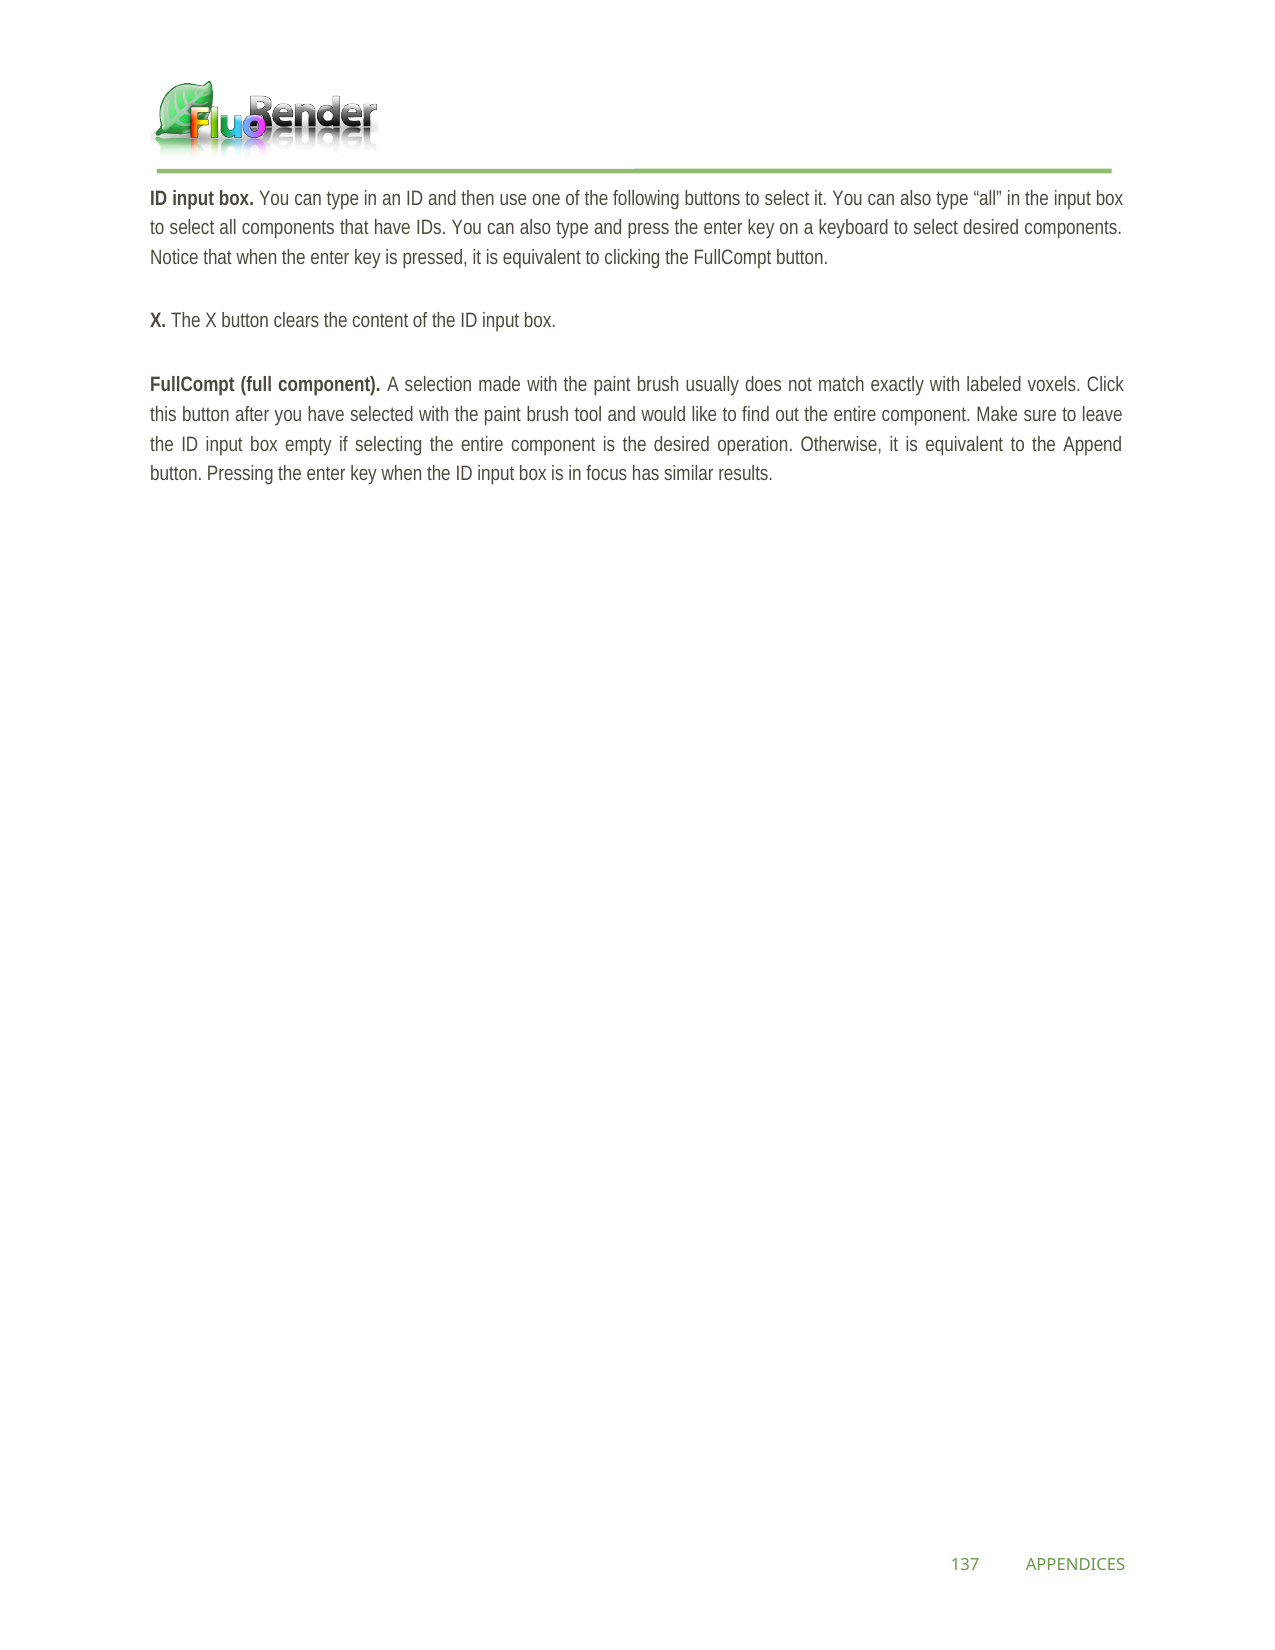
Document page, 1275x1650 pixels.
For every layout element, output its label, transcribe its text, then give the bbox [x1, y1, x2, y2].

text FullCompt (full component). A selection made with the paint brush usually does not match exactly with labeled voxels. Click this button after you have selected with the paint brush tool and would like to find out the entire component. Make sure to leave the ID input box empty if selecting the entire component is the desired operation. Otherwise, it is equivalent to the Append button. Pressing the enter key when the ID input box is in focus has similar results. [150, 372, 1125, 485]
text X. The X button clears the content of the ID input box. [150, 308, 1125, 332]
picture [150, 75, 379, 162]
text ID input box. You can type in an ID and then use one of the following buttons to select it. You can also type “all” in the input box to select all components that have IDs. You can also type and press the enter key on a keyboard to select desired components. Notice that when the enter key is pressed, it is equivalent to clicking the FullCompt button. [150, 185, 1125, 269]
